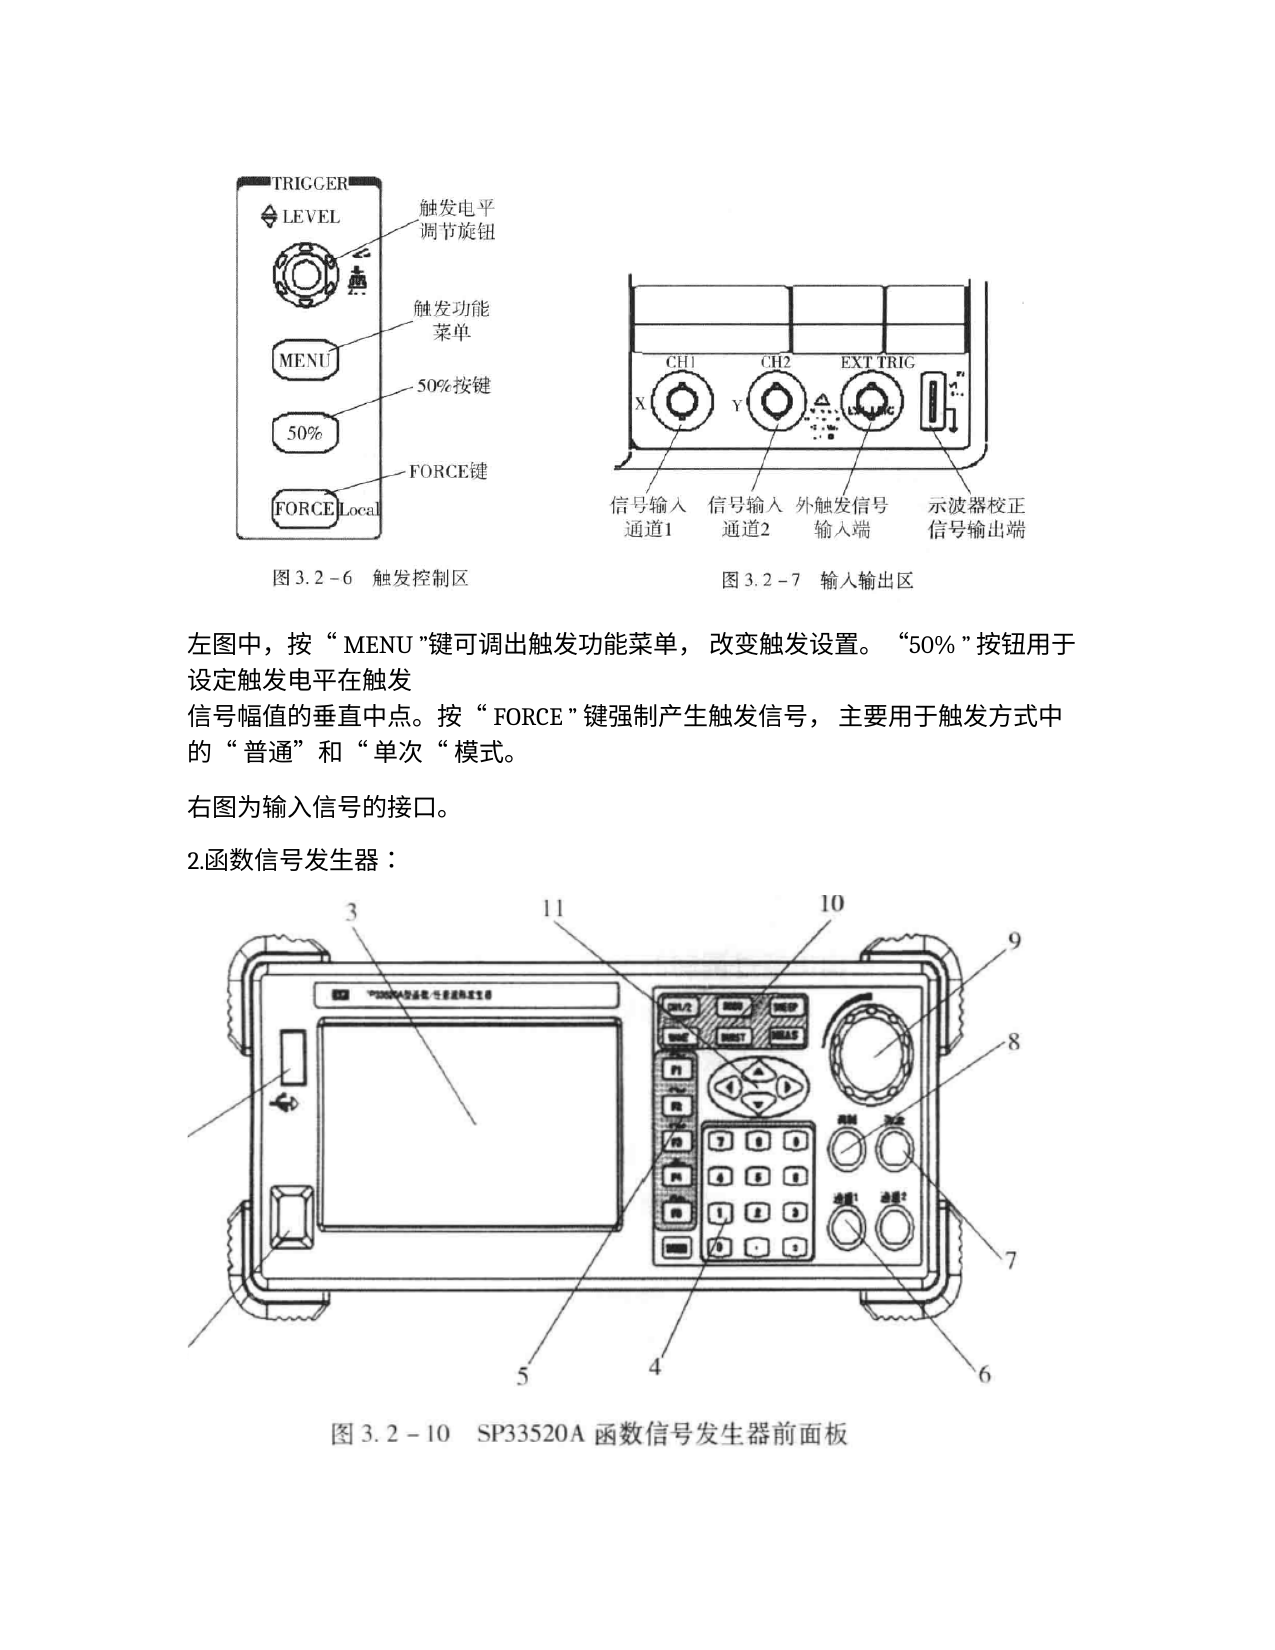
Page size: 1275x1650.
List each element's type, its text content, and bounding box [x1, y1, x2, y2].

text 2.函数信号发生器： [187, 843, 1087, 877]
picture [187, 150, 1063, 606]
text 左图中，按“ MENU ”键可调出触发功能菜单， 改变触发设置。“50% ” 按钮用于设定触发电平在触发 信号幅值的垂直中点。按“ FORCE ” 键强制产生触发信号， 主要用于触发方式中的“ 普通”和“ 单次“ 模式。 [187, 624, 1087, 769]
picture [187, 895, 1063, 1452]
text 右图为输入信号的接口。 [187, 788, 1087, 824]
